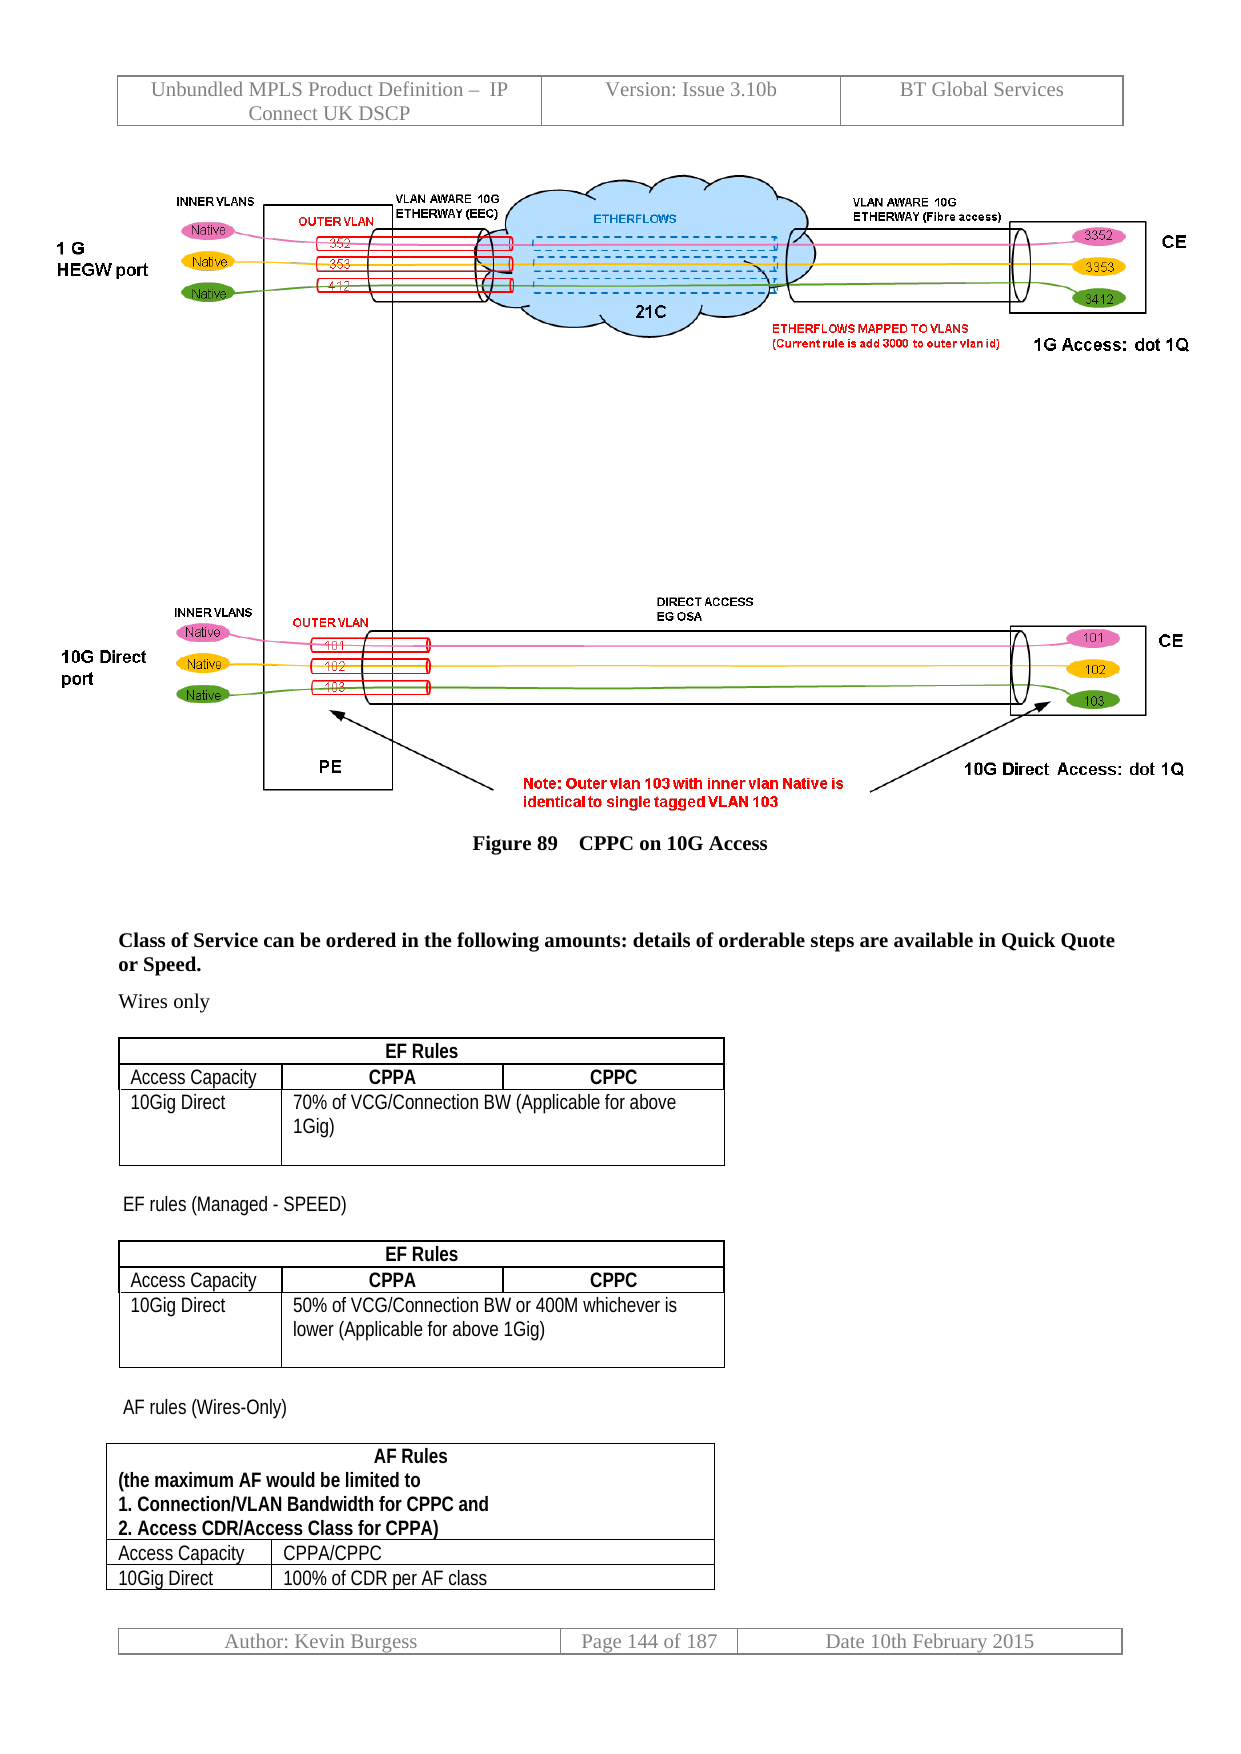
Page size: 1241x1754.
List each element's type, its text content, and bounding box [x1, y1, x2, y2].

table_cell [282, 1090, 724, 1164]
text Class of Service can be ordered in the following amounts: details of orderable steps are available in Quick Quote or Speed. [118, 928, 1122, 976]
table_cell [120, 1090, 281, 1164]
text AF rules (Wires-Only) [118, 1394, 1122, 1418]
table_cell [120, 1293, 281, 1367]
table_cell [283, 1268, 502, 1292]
text Figure 89 CPPC on 10G Access [118, 831, 1122, 855]
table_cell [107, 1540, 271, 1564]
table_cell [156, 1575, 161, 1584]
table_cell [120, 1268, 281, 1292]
picture [44, 174, 1203, 819]
text Wires only [118, 989, 1122, 1013]
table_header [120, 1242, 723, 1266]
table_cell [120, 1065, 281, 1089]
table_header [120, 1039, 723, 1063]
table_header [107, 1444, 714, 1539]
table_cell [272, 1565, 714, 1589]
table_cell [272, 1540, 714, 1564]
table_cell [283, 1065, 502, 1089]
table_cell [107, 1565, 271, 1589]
text EF rules (Managed - SPEED) [118, 1192, 1122, 1216]
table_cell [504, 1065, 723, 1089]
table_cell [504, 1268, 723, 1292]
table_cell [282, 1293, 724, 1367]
